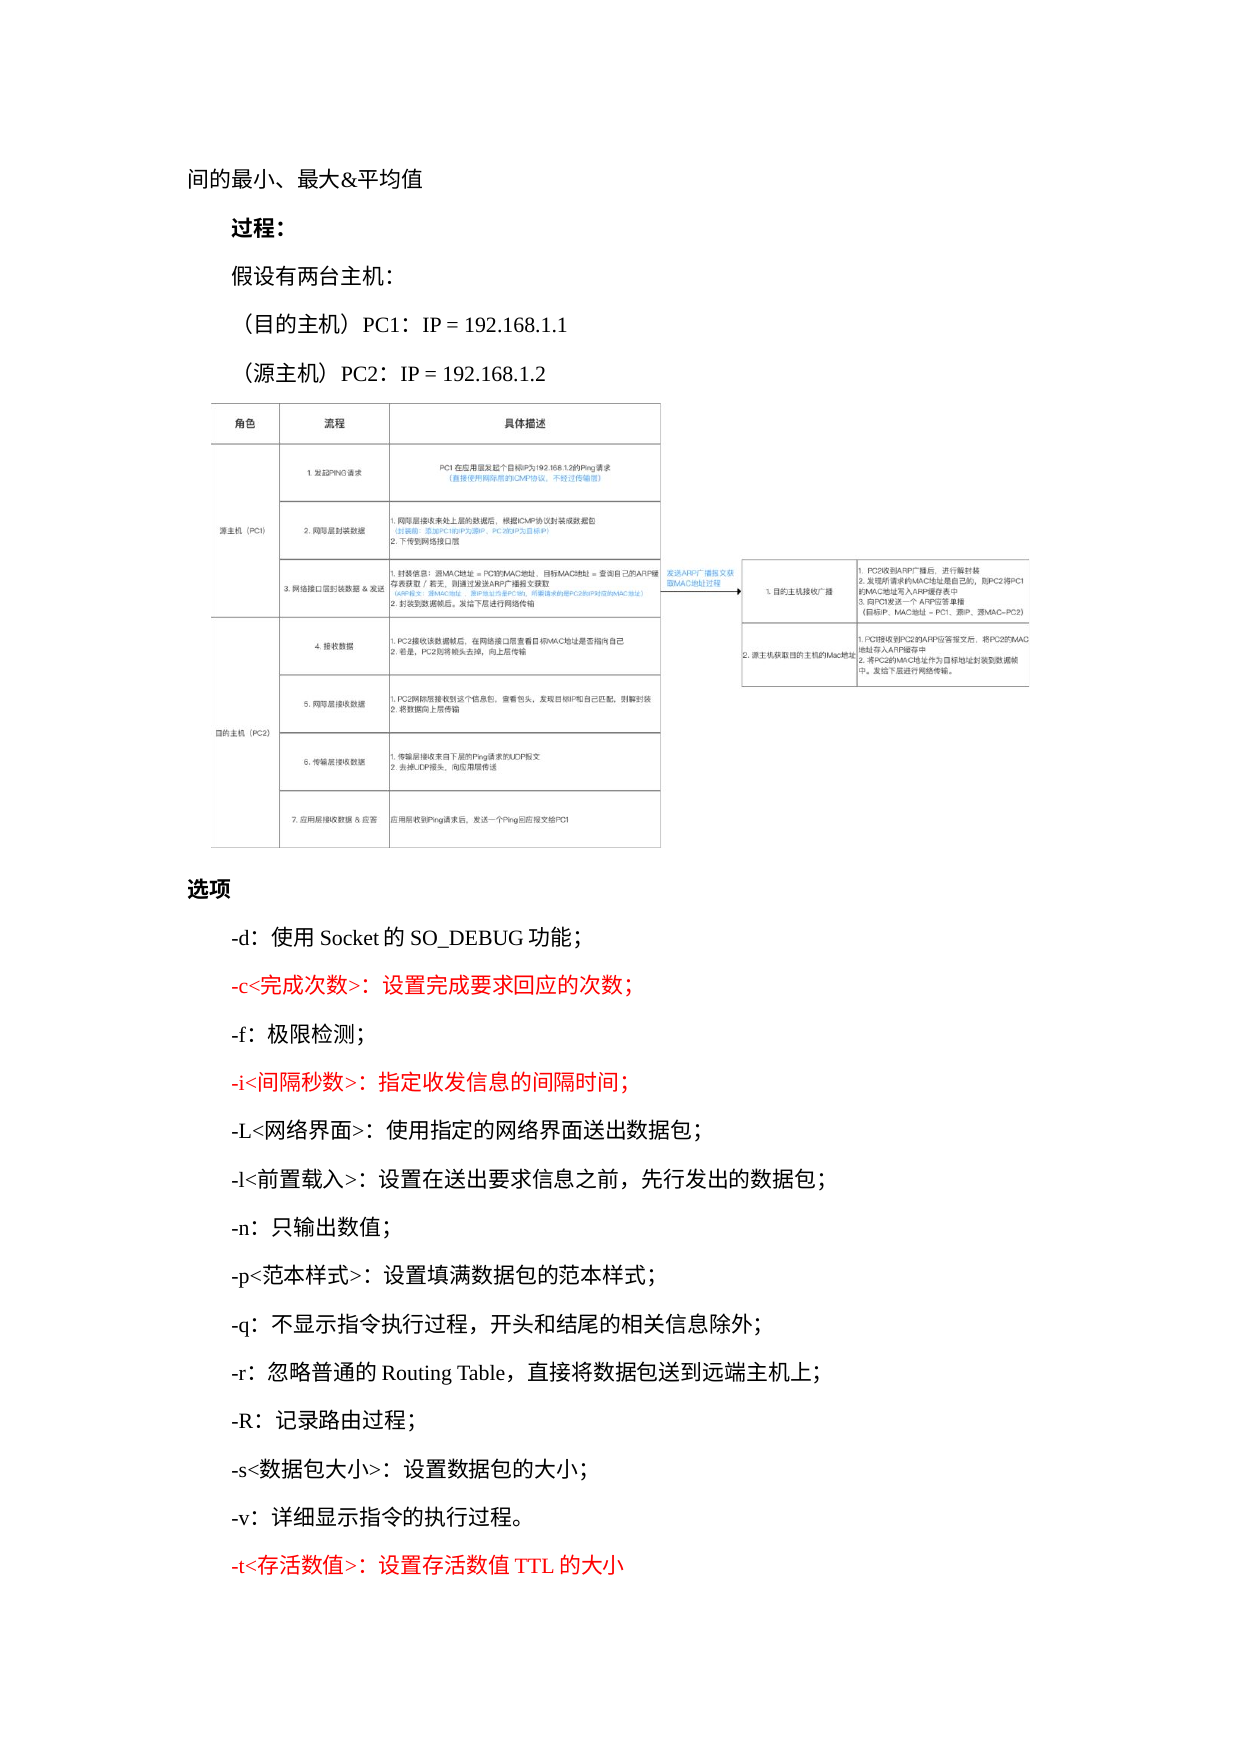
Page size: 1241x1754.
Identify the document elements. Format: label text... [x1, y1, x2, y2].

text -t<存活数值>：设置存活数值TTL的大小 [187, 1548, 1053, 1580]
list （源主机）PC2：IP = 192.168.1.2 [187, 355, 1053, 388]
text -q：不显示指令执行过程，开头和结尾的相关信息除外； [187, 1306, 1053, 1339]
text -L<网络界面>：使用指定的网络界面送出数据包； [187, 1113, 1053, 1145]
text -v：详细显示指令的执行过程。 [187, 1499, 1053, 1532]
text -s<数据包大小>：设置数据包的大小； [187, 1451, 1053, 1484]
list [187, 162, 1053, 194]
text -n：只输出数值； [187, 1209, 1053, 1242]
list 过程： [187, 210, 1053, 243]
text -i<间隔秒数>：指定收发信息的间隔时间； [187, 1064, 1053, 1097]
text -R：记录路由过程； [187, 1403, 1053, 1435]
text -r：忽略普通的Routing Table，直接将数据包送到远端主机上； [187, 1354, 1053, 1387]
picture [211, 403, 1030, 848]
text -d：使用Socket的SO_DEBUG功能； [187, 919, 1053, 952]
list 假设有两台主机： [187, 259, 1053, 291]
text -f：极限检测； [187, 1016, 1053, 1049]
text -p<范本样式>：设置填满数据包的范本样式； [187, 1258, 1053, 1290]
text -l<前置载入>：设置在送出要求信息之前，先行发出的数据包； [187, 1161, 1053, 1194]
list （目的主机）PC1：IP = 192.168.1.1 [187, 307, 1053, 339]
subtitle 选项 [187, 871, 1053, 904]
text -c<完成次数>：设置完成要求回应的次数； [187, 968, 1053, 1000]
